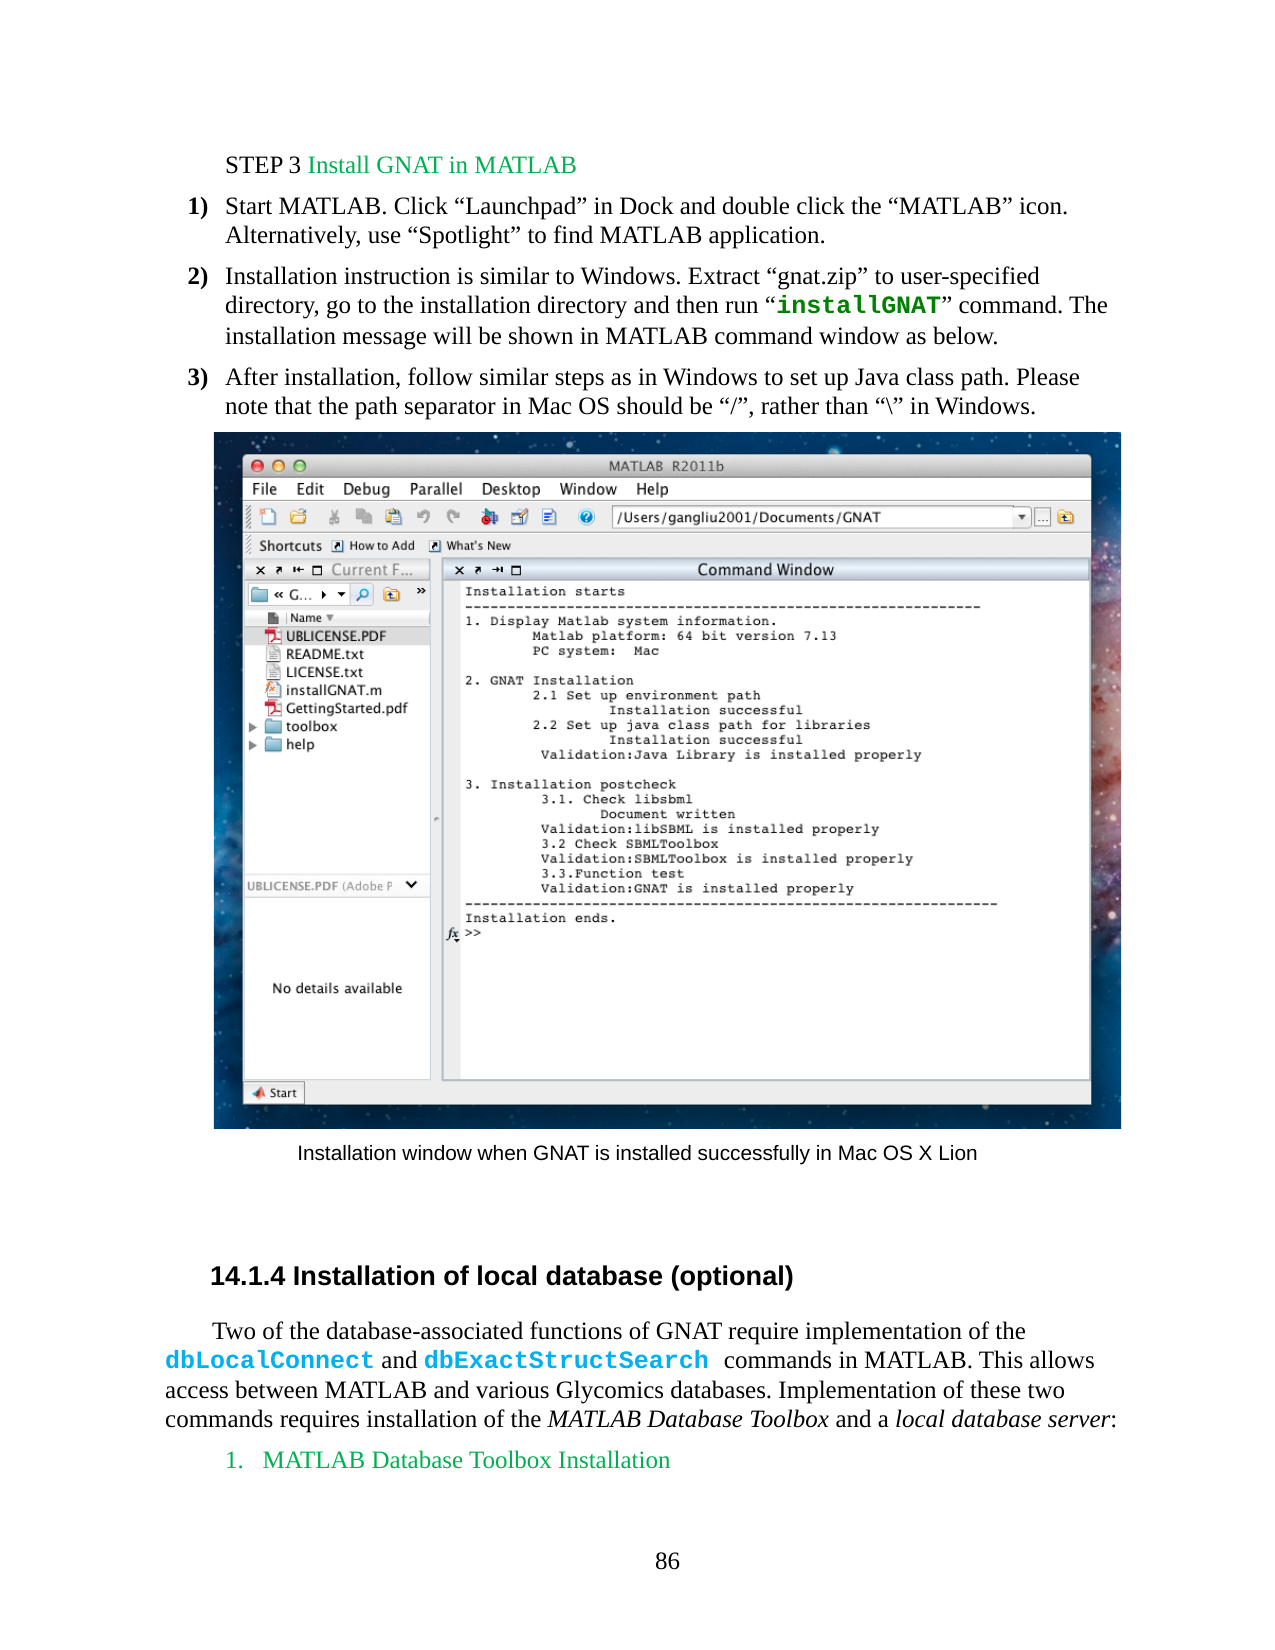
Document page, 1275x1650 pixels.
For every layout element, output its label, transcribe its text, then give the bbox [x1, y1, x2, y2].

picture [213, 809, 219, 820]
subtitle 14.1.4 Installation of local database (optional) [165, 1260, 1125, 1291]
text STEP 3 Install GNAT in MATLAB [225, 150, 1125, 179]
list Installation window when GNAT is installed successfully in Mac OS X Lion [150, 1141, 1125, 1165]
list Installation instruction is similar to Windows. Extract “gnat.zip” to user-specified directory, go to the installation directory and then run “installGNAT” command. The installation message will be shown in MATLAB command window as below. [187, 261, 1125, 349]
list Start MATLAB. Click “Launchpad” in Dock and double click the “MATLAB” icon. Alternatively, use “Spotlight” to find MATLAB application. [187, 191, 1125, 249]
text Two of the database-associated functions of GNAT require implementation of the dbLocalConnect and dbExactStructSearch commands in MATLAB. This allows access between MATLAB and various Glycomics databases. Implementation of these two commands requires installation of the MATLAB Database Toolbox and a local database server: [165, 1316, 1125, 1433]
list After installation, follow similar steps as in Windows to set up Java class path. Please note that the path separator in Mac OS should be “/”, rather than “\” in Windows. [187, 362, 1125, 419]
picture [213, 432, 1122, 1129]
list MATLAB Database Toolbox Installation [225, 1446, 1125, 1474]
